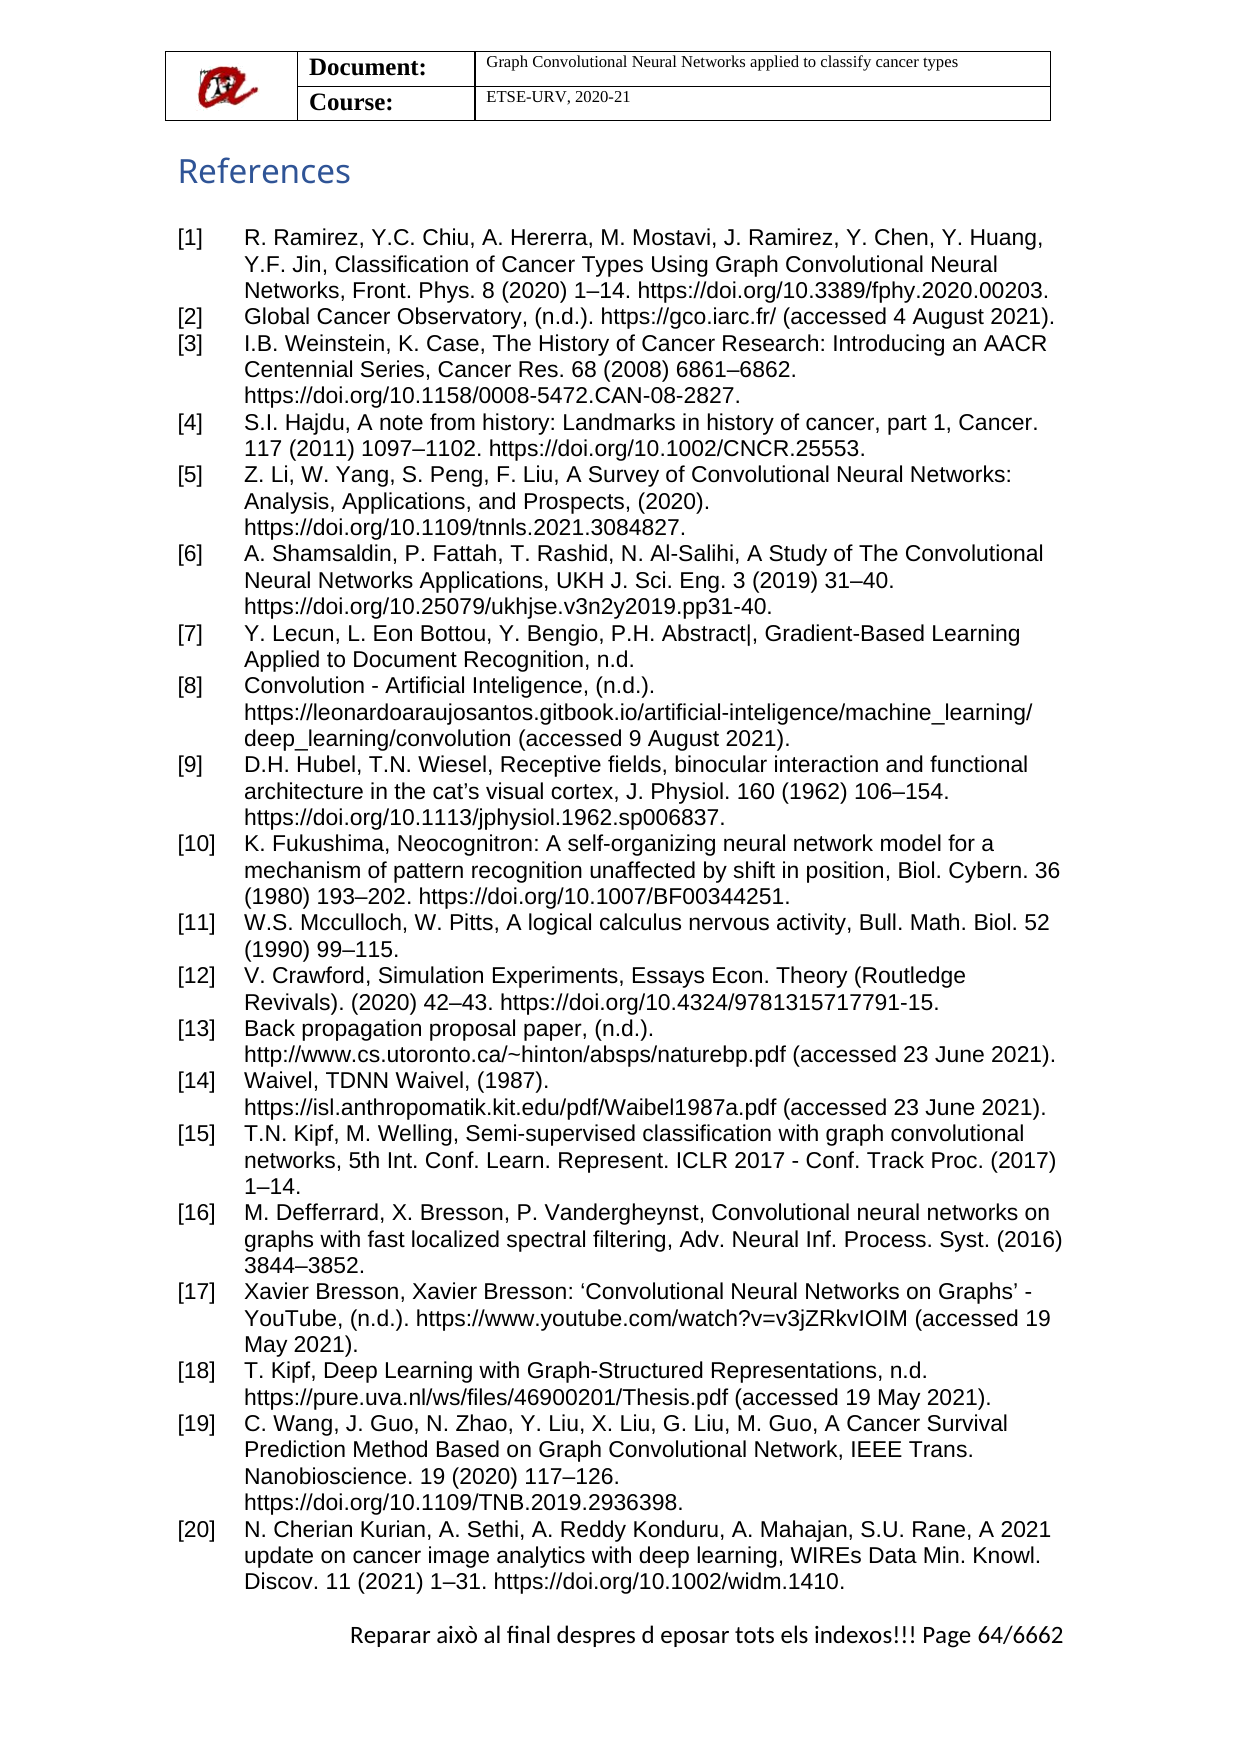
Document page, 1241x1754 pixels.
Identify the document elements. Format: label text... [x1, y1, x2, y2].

text [19] C. Wang, J. Guo, N. Zhao, Y. Liu, X. Liu, G. Liu, M. Guo, A Cancer Survival Prediction Method Based on Graph Convolutional Network, IEEE Trans. Nanobioscience. 19 (2020) 117–126. https://doi.org/10.1109/TNB.2019.2936398. [177, 1410, 1063, 1516]
text [16] M. Defferrard, X. Bresson, P. Vandergheynst, Convolutional neural networks on graphs with fast localized spectral filtering, Adv. Neural Inf. Process. Syst. (2016) 3844–3852. [177, 1199, 1063, 1278]
text [13] Back propagation proposal paper, (n.d.). http://www.cs.utoronto.ca/~hinton/absps/naturebp.pdf (accessed 23 June 2021). [177, 1015, 1063, 1067]
text [18] T. Kipf, Deep Learning with Graph-Structured Representations, n.d. https://pure.uva.nl/ws/files/46900201/Thesis.pdf (accessed 19 May 2021). [177, 1357, 1063, 1410]
picture [195, 63, 261, 111]
text [3] I.B. Weinstein, K. Case, The History of Cancer Research: Introducing an AACR Centennial Series, Cancer Res. 68 (2008) 6861–6862. https://doi.org/10.1158/0008-5472.CAN-08-2827. [177, 329, 1063, 409]
text [4] S.I. Hajdu, A note from history: Landmarks in history of cancer, part 1, Cancer. 117 (2011) 1097–1102. https://doi.org/10.1002/CNCR.25553. [177, 409, 1063, 461]
text [11] W.S. Mcculloch, W. Pitts, A logical calculus nervous activity, Bull. Math. Biol. 52 (1990) 99–115. [177, 909, 1063, 962]
text [15] T.N. Kipf, M. Welling, Semi-supervised classification with graph convolutional networks, 5th Int. Conf. Learn. Represent. ICLR 2017 - Conf. Track Proc. (2017) 1–14. [177, 1120, 1063, 1199]
text [5] Z. Li, W. Yang, S. Peng, F. Liu, A Survey of Convolutional Neural Networks: Analysis, Applications, and Prospects, (2020). https://doi.org/10.1109/tnnls.2021.3084827. [177, 461, 1063, 540]
text [17] Xavier Bresson, Xavier Bresson: ‘Convolutional Neural Networks on Graphs’ - YouTube, (n.d.). https://www.youtube.com/watch?v=v3jZRkvIOIM (accessed 19 May 2021). [177, 1278, 1063, 1357]
text [20] N. Cherian Kurian, A. Sethi, A. Reddy Konduru, A. Mahajan, S.U. Rane, A 2021 update on cancer image analytics with deep learning, WIREs Data Min. Knowl. Discov. 11 (2021) 1–31. https://doi.org/10.1002/widm.1410. [177, 1516, 1063, 1594]
text [1] R. Ramirez, Y.C. Chiu, A. Hererra, M. Mostavi, J. Ramirez, Y. Chen, Y. Huang, Y.F. Jin, Classification of Cancer Types Using Graph Convolutional Neural Networks, Front. Phys. 8 (2020) 1–14. https://doi.org/10.3389/fphy.2020.00203. [177, 222, 1063, 303]
text [14] Waivel, TDNN Waivel, (1987). https://isl.anthropomatik.kit.edu/pdf/Waibel1987a.pdf (accessed 23 June 2021). [177, 1067, 1063, 1120]
subtitle References [177, 148, 1063, 193]
text [6] A. Shamsaldin, P. Fattah, T. Rashid, N. Al-Salihi, A Study of The Convolutional Neural Networks Applications, UKH J. Sci. Eng. 3 (2019) 31–40. https://doi.org/10.25079/ukhjse.v3n2y2019.pp31-40. [177, 540, 1063, 619]
text [7] Y. Lecun, L. Eon Bottou, Y. Bengio, P.H. Abstract|, Gradient-Based Learning Applied to Document Recognition, n.d. [177, 619, 1063, 672]
text [10] K. Fukushima, Neocognitron: A self-organizing neural network model for a mechanism of pattern recognition unaffected by shift in position, Biol. Cybern. 36 (1980) 193–202. https://doi.org/10.1007/BF00344251. [177, 830, 1063, 909]
text [12] V. Crawford, Simulation Experiments, Essays Econ. Theory (Routledge Revivals). (2020) 42–43. https://doi.org/10.4324/9781315717791-15. [177, 962, 1063, 1015]
text [2] Global Cancer Observatory, (n.d.). https://gco.iarc.fr/ (accessed 4 August 2021). [177, 303, 1063, 329]
text [9] D.H. Hubel, T.N. Wiesel, Receptive fields, binocular interaction and functional architecture in the cat’s visual cortex, J. Physiol. 160 (1962) 106–154. https://doi.org/10.1113/jphysiol.1962.sp006837. [177, 751, 1063, 830]
text [8] Convolution - Artificial Inteligence, (n.d.). https://leonardoaraujosantos.gitbook.io/artificial-inteligence/machine_learning/deep_learning/convolution (accessed 9 August 2021). [177, 672, 1063, 751]
